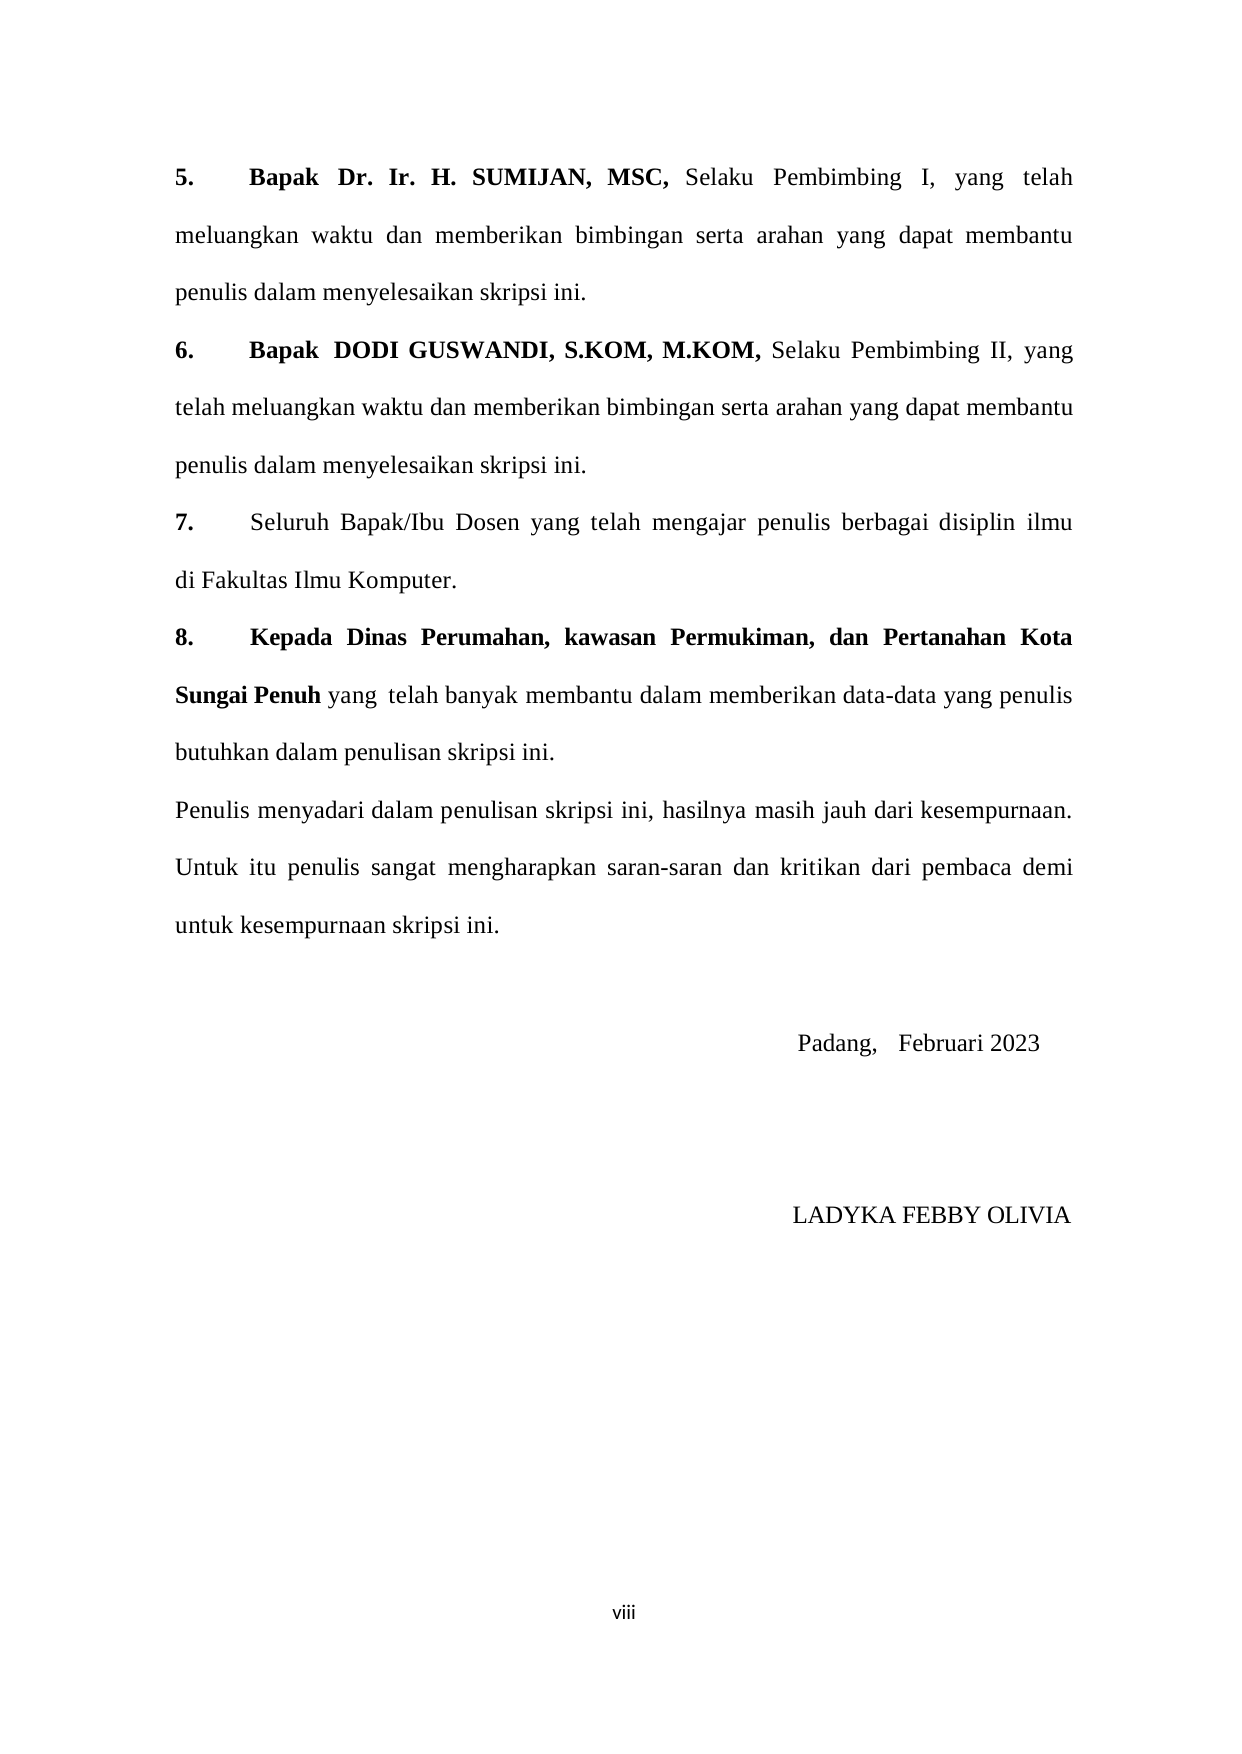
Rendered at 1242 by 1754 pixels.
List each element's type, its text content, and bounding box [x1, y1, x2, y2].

list Seluruh Bapak/Ibu Dosen yang telah mengajar penulis berbagai disiplin ilmu di Fakultas Ilmu Komputer. [175, 507, 1073, 594]
list Padang, Februari 2023 [250, 1028, 1040, 1057]
list Kepada Dinas Perumahan, kawasan Permukiman, dan Pertanahan Kota Sungai Penuh yang telah banyak membantu dalam memberikan data-data yang penulis butuhkan dalam penulisan skripsi ini. [175, 622, 1073, 766]
list Bapak DODI GUSWANDI, S.KOM, M.KOM, Selaku Pembimbing II, yang telah meluangkan waktu dan memberikan bimbingan serta arahan yang dapat membantu penulis dalam menyelesaikan skripsi ini. [175, 335, 1073, 479]
list Penulis menyadari dalam penulisan skripsi ini, hasilnya masih jauh dari kesempurnaan. Untuk itu penulis sangat mengharapkan saran-saran dan kritikan dari pembaca demi untuk kesempurnaan skripsi ini. [175, 795, 1073, 939]
list Bapak Dr. Ir. H. SUMIJAN, MSC, Selaku Pembimbing I, yang telah meluangkan waktu dan memberikan bimbingan serta arahan yang dapat membantu penulis dalam menyelesaikan skripsi ini. [175, 162, 1073, 306]
text LADYKA FEBBY OLIVIA [692, 1201, 1072, 1229]
